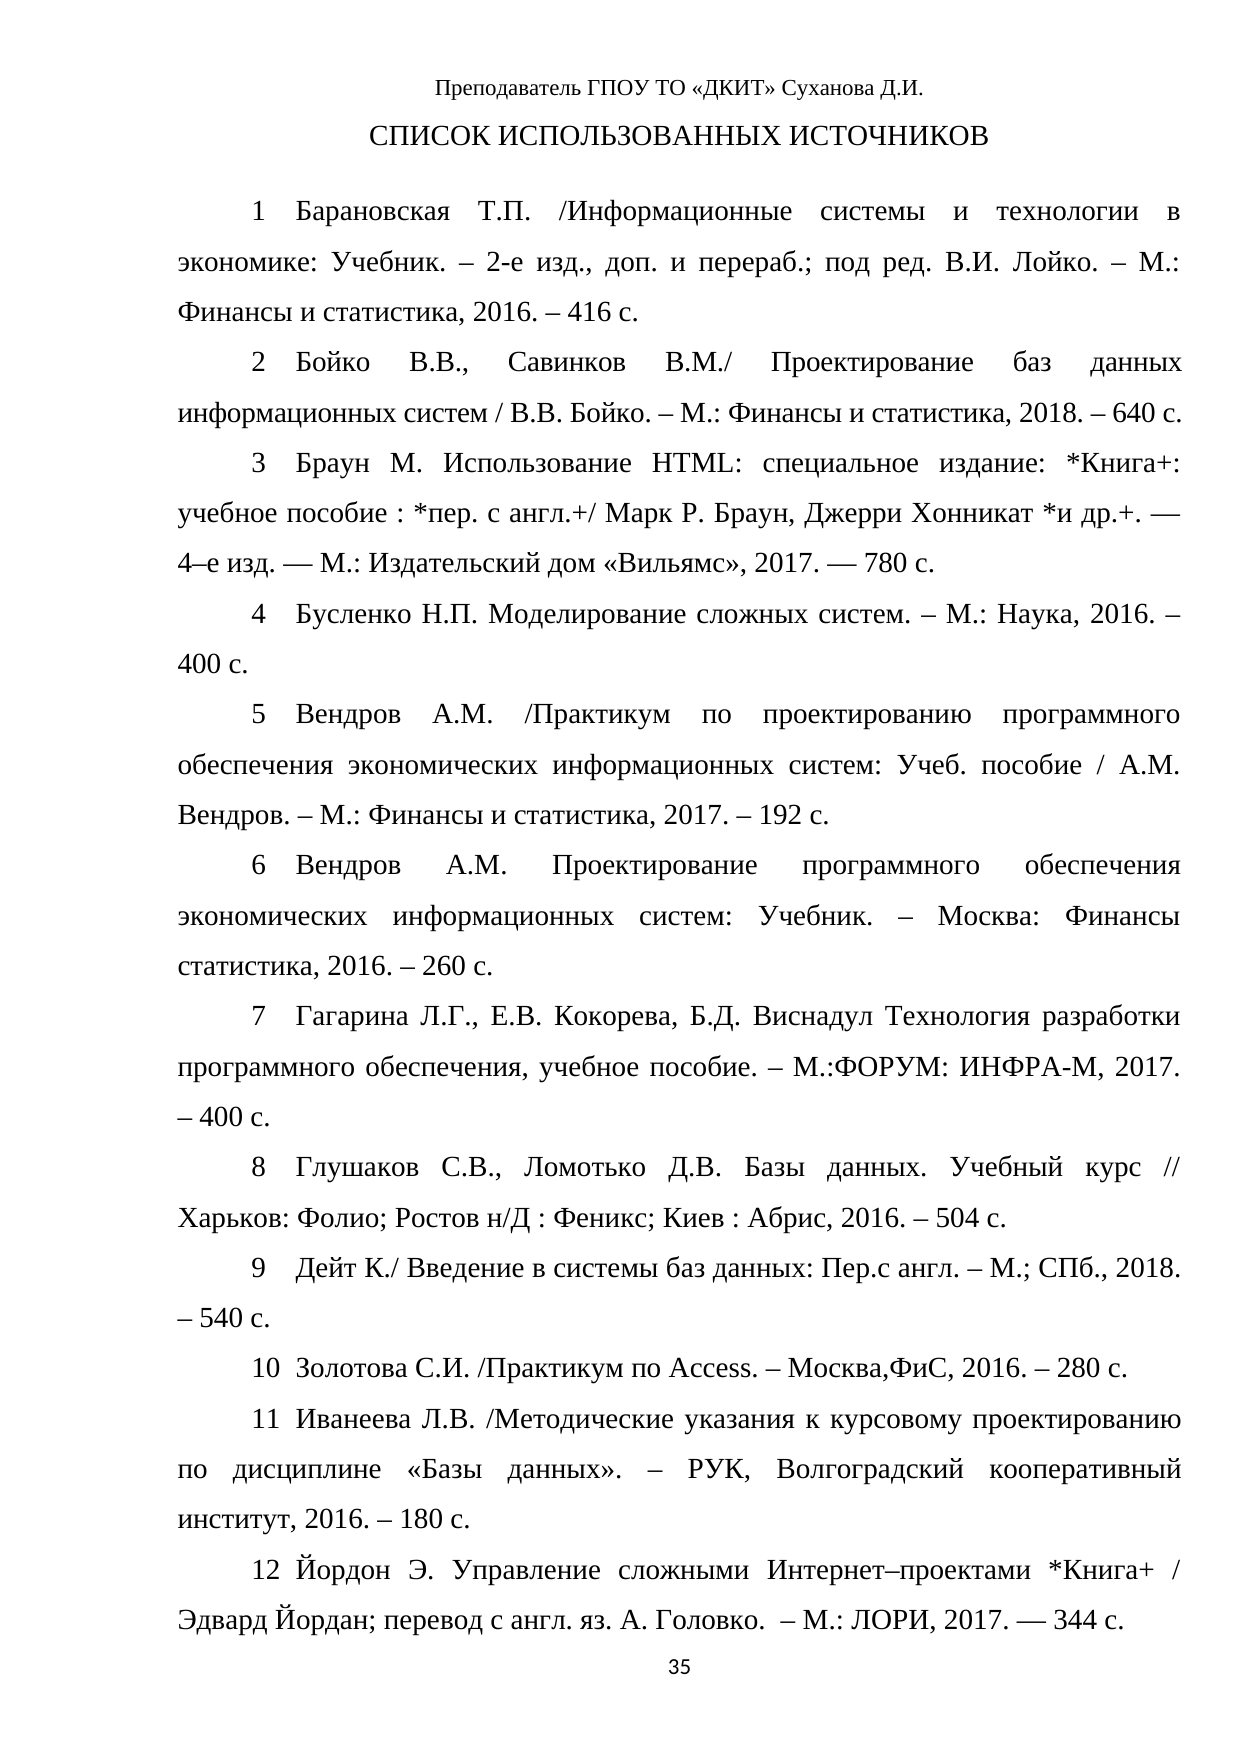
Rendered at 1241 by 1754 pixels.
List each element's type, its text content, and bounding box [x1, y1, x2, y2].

list Дейт К./ Введение в системы баз данных: Пер.с англ. – М.; СПб., 2018. – 540 с. [177, 1250, 1182, 1334]
list Глушаков С.В., Ломотько Д.В. Базы данных. Учебный курс // Харьков: Фолио; Ростов н/Д : Феникс; Киев : Абрис, 2016. – 504 с. [177, 1149, 1181, 1233]
list Барановская Т.П. /Информационные системы и технологии в экономике: Учебник. – 2-е изд., доп. и перераб.; под ред. В.И. Лойко. – М.: Финансы и статистика, 2016. – 416 с. [177, 193, 1181, 328]
list Бойко В.В., Савинков В.М./ Проектирование баз данных информационных систем / В.В. Бойко. – М.: Финансы и статистика, 2018. – 640 с. [177, 344, 1182, 428]
list Браун М. Использование HTML: специальное издание: *Книга+: учебное пособие : *пер. с англ.+/ Марк Р. Браун, Джерри Хонникат *и др.+. — 4–е изд. — М.: Издательский дом «Вильямс», 2017. — 780 с. [177, 445, 1181, 579]
list Вендров А.М. /Практикум по проектированию программного обеспечения экономических информационных систем: Учеб. пособие / А.М. Вендров. – М.: Финансы и статистика, 2017. – 192 с. [177, 697, 1181, 831]
list Иванеева Л.В. /Методические указания к курсовому проектированию по дисциплине «Базы данных». – РУК, Волгоградский кооперативный институт, 2016. – 180 с. [177, 1401, 1182, 1535]
list Золотова С.И. /Практикум по Access. – Москва,ФиС, 2016. – 280 с. [177, 1351, 1182, 1384]
list Бусленко Н.П. Моделирование сложных систем. – М.: Наука, 2016. – 400 с. [177, 596, 1181, 680]
list Вендров А.М. Проектирование программного обеспечения экономических информационных систем: Учебник. – Москва: Финансы статистика, 2016. – 260 с. [177, 847, 1181, 982]
list Гагарина Л.Г., Е.В. Кокорева, Б.Д. Виснадул Технология разработки программного обеспечения, учебное пособие. – М.:ФОРУМ: ИНФРА-М, 2017. – 400 с. [177, 998, 1181, 1133]
list Йордон Э. Управление сложными Интернет–проектами *Книга+ / Эдвард Йордан; перевод с англ. яз. А. Головко. – М.: ЛОРИ, 2017. — 344 с. [177, 1552, 1181, 1636]
text СПИСОК ИСПОЛЬЗОВАННЫХ ИСТОЧНИКОВ [177, 118, 1181, 152]
